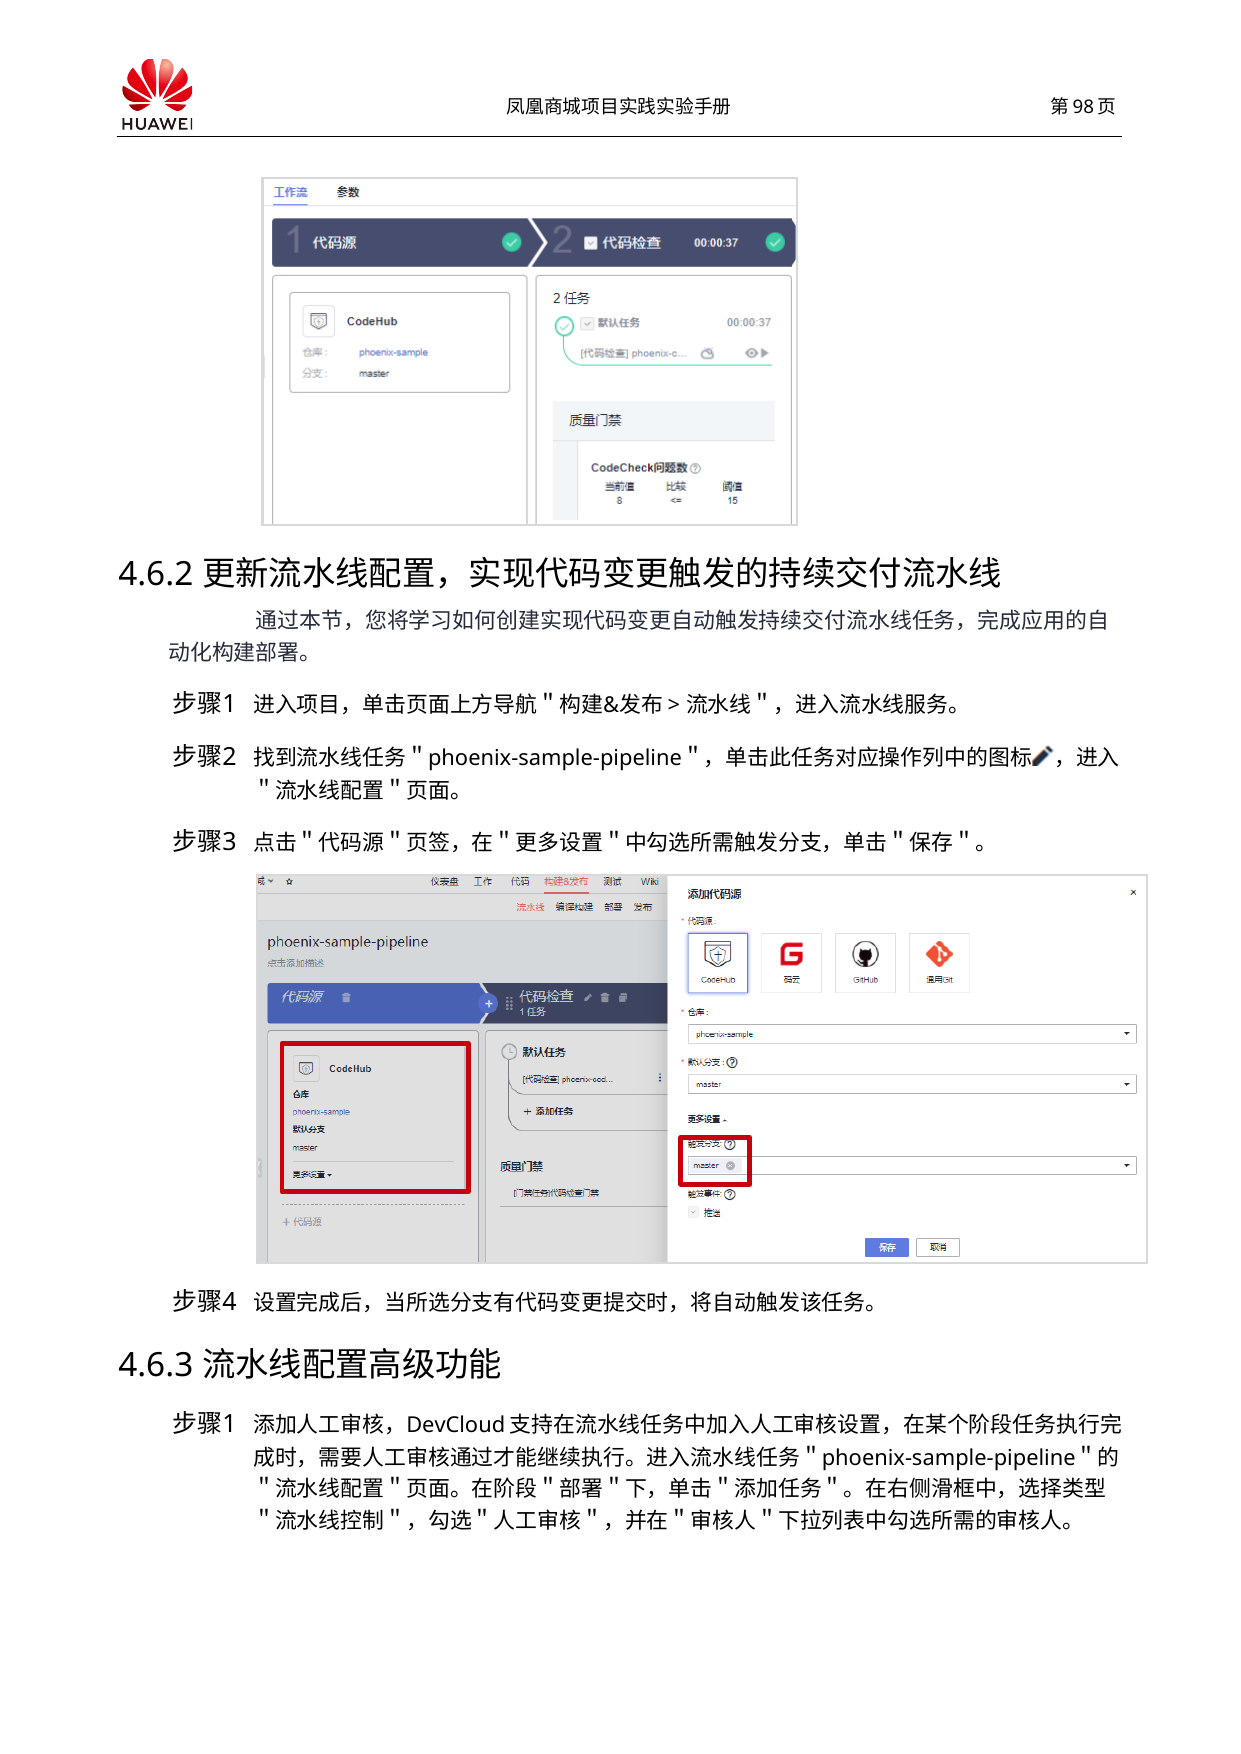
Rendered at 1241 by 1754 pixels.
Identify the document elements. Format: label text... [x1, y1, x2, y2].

subtitle 更新流水线配置，实现代码变更触发的持续交付流水线 [118, 547, 1122, 595]
text 点击＂代码源＂页签，在＂更多设置＂中勾选所需触发分支，单击＂保存＂。 [236, 821, 1122, 857]
text 添加人工审核，DevCloud支持在流水线任务中加入人工审核设置，在某个阶段任务执行完成时，需要人工审核通过才能继续执行。进入流水线任务＂phoenix-sample-pipeline＂的＂流水线配置＂页面。在阶段＂部署＂下，单击＂添加任务＂。在右侧滑框中，选择类型＂流水线控制＂，勾选＂人工审核＂，并在＂审核人＂下拉列表中勾选所需的审核人。 [236, 1403, 1122, 1535]
picture [264, 179, 796, 524]
picture [122, 59, 193, 130]
text 设置完成后，当所选分支有代码变更提交时，将自动触发该任务。 [236, 1281, 1122, 1317]
text 通过本节，您将学习如何创建实现代码变更自动触发持续交付流水线任务，完成应用的自动化构建部署。 [168, 603, 1122, 667]
subtitle 流水线配置高级功能 [118, 1338, 1122, 1387]
text 进入项目，单击页面上方导航＂构建&发布 > 流水线＂，进入流水线服务。 [236, 683, 1122, 720]
text 找到流水线任务＂phoenix-sample-pipeline＂，单击此任务对应操作列中的图标，进入＂流水线配置＂页面。 [236, 736, 1122, 804]
picture [1031, 745, 1054, 766]
picture [258, 876, 1146, 1262]
